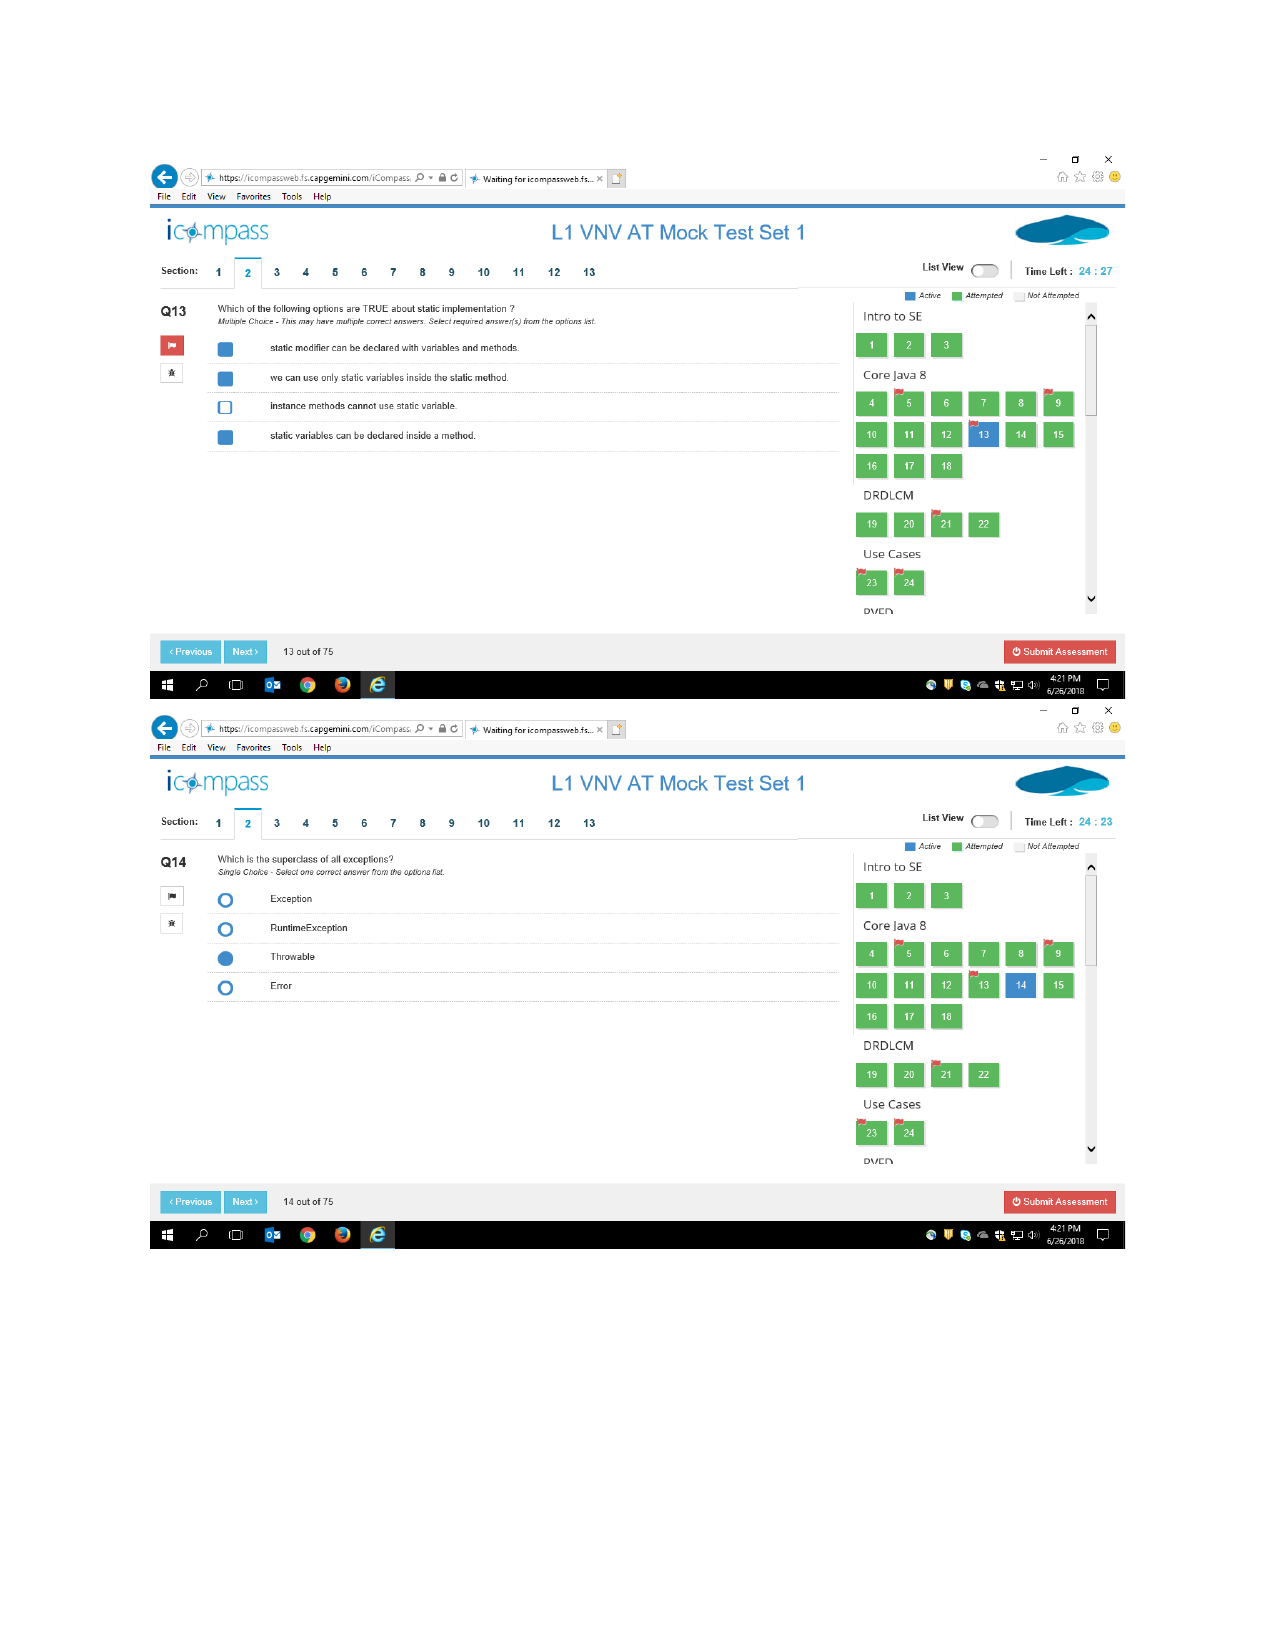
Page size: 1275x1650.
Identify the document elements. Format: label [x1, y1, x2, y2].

picture [150, 700, 1125, 1249]
picture [150, 150, 1125, 699]
